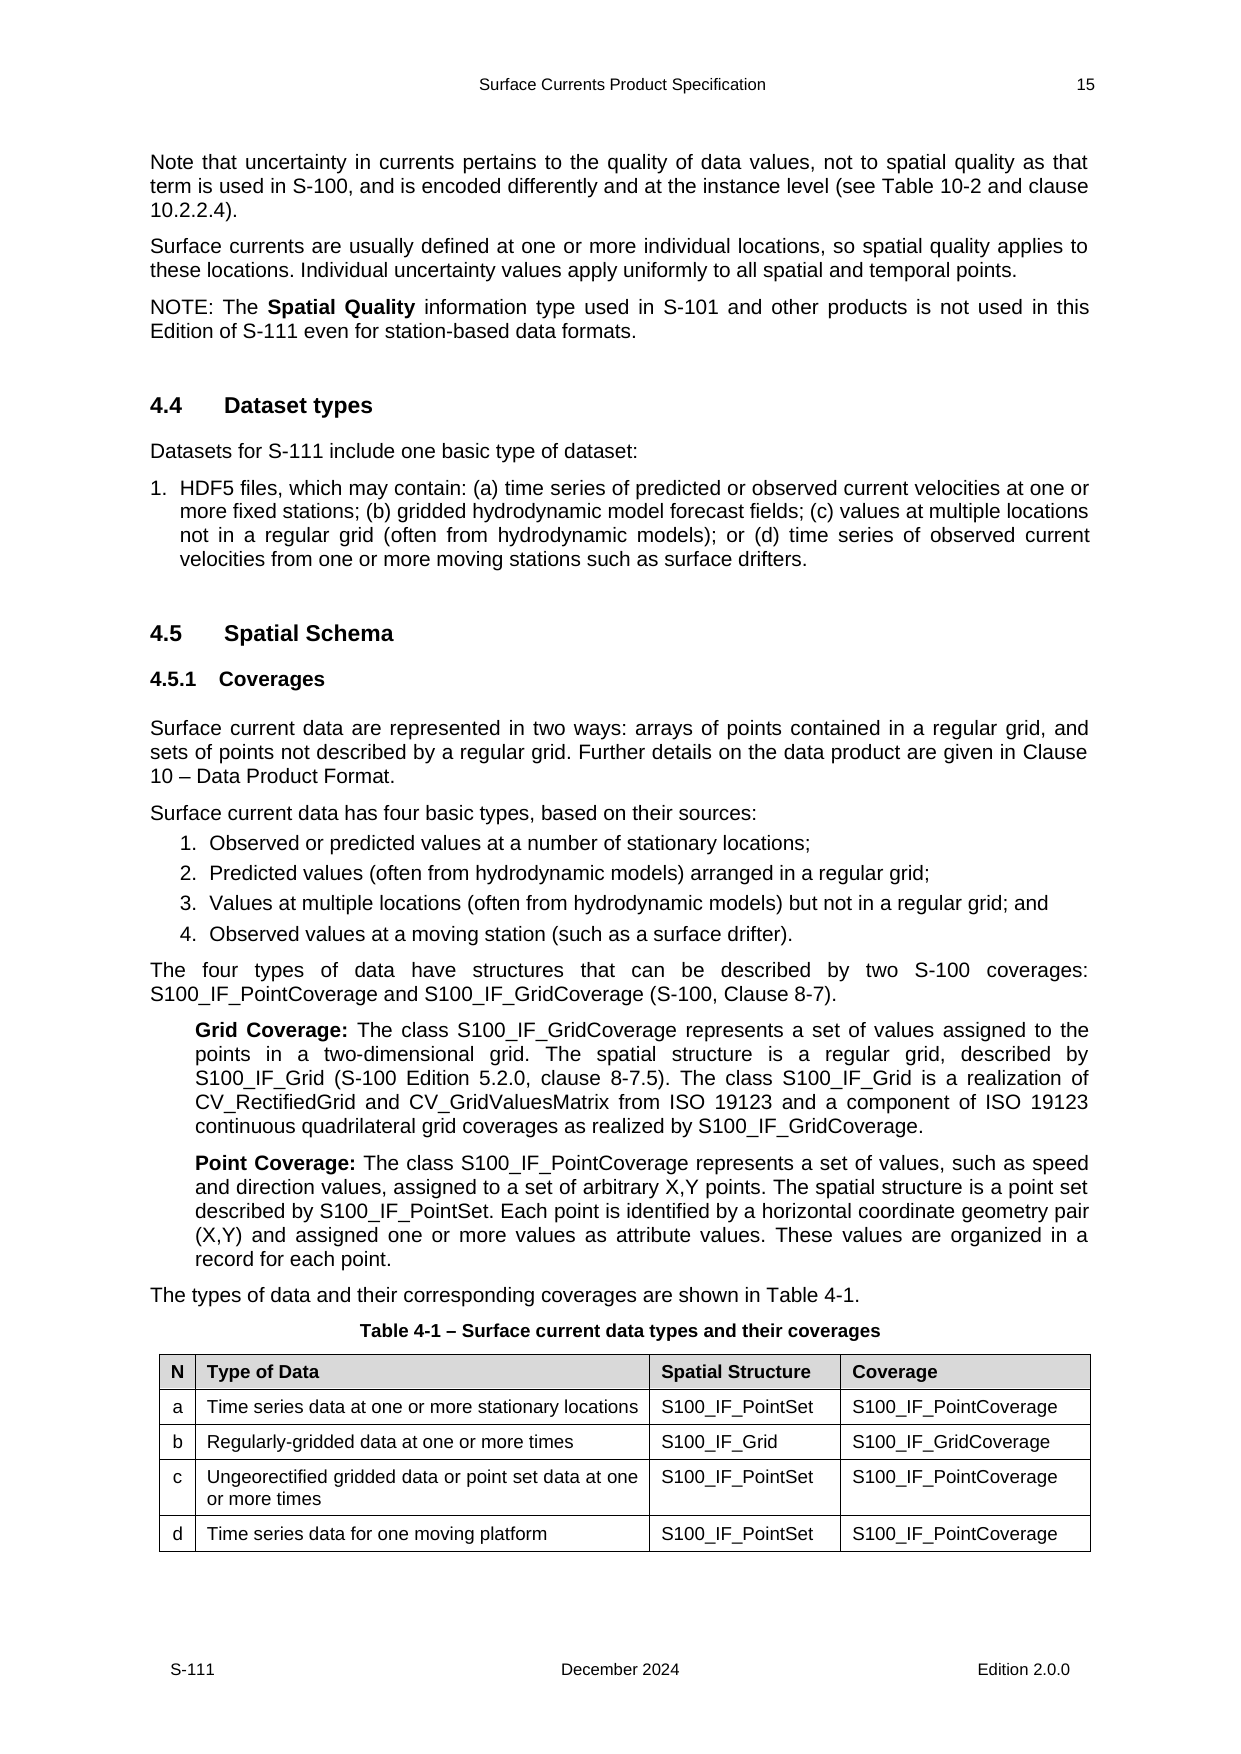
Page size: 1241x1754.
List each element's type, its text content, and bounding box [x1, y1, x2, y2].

text Point Coverage: The class S100_IF_PointCoverage represents a set of values, such as speed and direction values, assigned to a set of arbitrary X,Y points. The spatial structure is a point set described by S100_IF_PointSet. Each point is identified by a horizontal coordinate geometry pair (X,Y) and assigned one or more values as attribute values. These values are organized in a record for each point. [195, 1151, 1090, 1270]
table_cell S100_IF_PointSet [650, 1460, 840, 1515]
list Values at multiple locations (often from hydrodynamic models) but not in a regular grid; and [179, 891, 1090, 915]
text Surface current data are represented in two ways: arrays of points contained in a regular grid, and sets of points not described by a regular grid. Further details on the data product are given in Clause 10 – Data Product Format. [150, 716, 1090, 788]
text NOTE: The Spatial Quality information type used in S-101 and other products is not used in this Edition of S-111 even for station-based data formats. [150, 295, 1090, 343]
table_cell d [160, 1516, 195, 1551]
table_header N [160, 1355, 195, 1388]
text Table 4-1 – Surface current data types and their coverages [150, 1319, 1090, 1341]
subtitle Dataset types [150, 392, 1090, 418]
list Predicted values (often from hydrodynamic models) arranged in a regular grid; [179, 861, 1090, 885]
table_cell S100_IF_Grid [650, 1425, 840, 1459]
table_header Type of Data [196, 1355, 649, 1388]
table_cell a [160, 1390, 195, 1424]
text 1. HDF5 files, which may contain: (a) time series of predicted or observed current velocities at one or more fixed stations; (b) gridded hydrodynamic model forecast fields; (c) values at multiple locations not in a regular grid (often from hydrodynamic models); or (d) time series of observed current velocities from one or more moving stations such as surface drifters. [150, 475, 1090, 571]
subtitle Coverages [150, 667, 1090, 691]
table_cell S100_IF_PointCoverage [841, 1516, 1090, 1551]
table_cell Regularly-gridded data at one or more times [196, 1425, 649, 1459]
table_cell c [160, 1460, 195, 1515]
subtitle Spatial Schema [150, 620, 1090, 646]
text Surface currents are usually defined at one or more individual locations, so spatial quality applies to these locations. Individual uncertainty values apply uniformly to all spatial and temporal points. [150, 234, 1090, 282]
list Observed values at a moving station (such as a surface drifter). [179, 921, 1090, 945]
table_cell b [160, 1425, 195, 1459]
text Note that uncertainty in currents pertains to the quality of data values, not to spatial quality as that term is used in S-100, and is encoded differently and at the instance level (see Table 10-2 and clause 10.2.2.4). [150, 150, 1090, 222]
table_header Spatial Structure [650, 1355, 840, 1388]
table_cell S100_IF_PointCoverage [841, 1390, 1090, 1424]
table_header Coverage [841, 1355, 1090, 1388]
table_cell S100_IF_PointSet [650, 1516, 840, 1551]
text The four types of data have structures that can be described by two S-100 coverages: S100_IF_PointCoverage and S100_IF_GridCoverage (S-100, Clause 8-7). [150, 958, 1090, 1006]
table_cell Ungeorectified gridded data or point set data at one or more times [196, 1460, 649, 1515]
text Grid Coverage: The class S100_IF_GridCoverage represents a set of values assigned to the points in a two-dimensional grid. The spatial structure is a regular grid, described by S100_IF_Grid (S-100 Edition 5.2.0, clause 8-7.5). The class S100_IF_Grid is a realization of CV_RectifiedGrid and CV_GridValuesMatrix from ISO 19123 and a component of ISO 19123 continuous quadrilateral grid coverages as realized by S100_IF_GridCoverage. [195, 1018, 1090, 1138]
text Datasets for S-111 include one basic type of dataset: [150, 439, 1090, 463]
table_cell S100_IF_PointCoverage [841, 1460, 1090, 1515]
text Surface current data has four basic types, based on their sources: [150, 801, 1090, 824]
table_cell S100_IF_GridCoverage [841, 1425, 1090, 1459]
table_cell S100_IF_PointSet [650, 1390, 840, 1424]
table_cell Time series data for one moving platform [196, 1516, 649, 1551]
text The types of data and their corresponding coverages are shown in Table 4-1. [150, 1283, 1090, 1307]
list Observed or predicted values at a number of stationary locations; [179, 831, 1090, 855]
table_cell Time series data at one or more stationary locations [196, 1390, 649, 1424]
